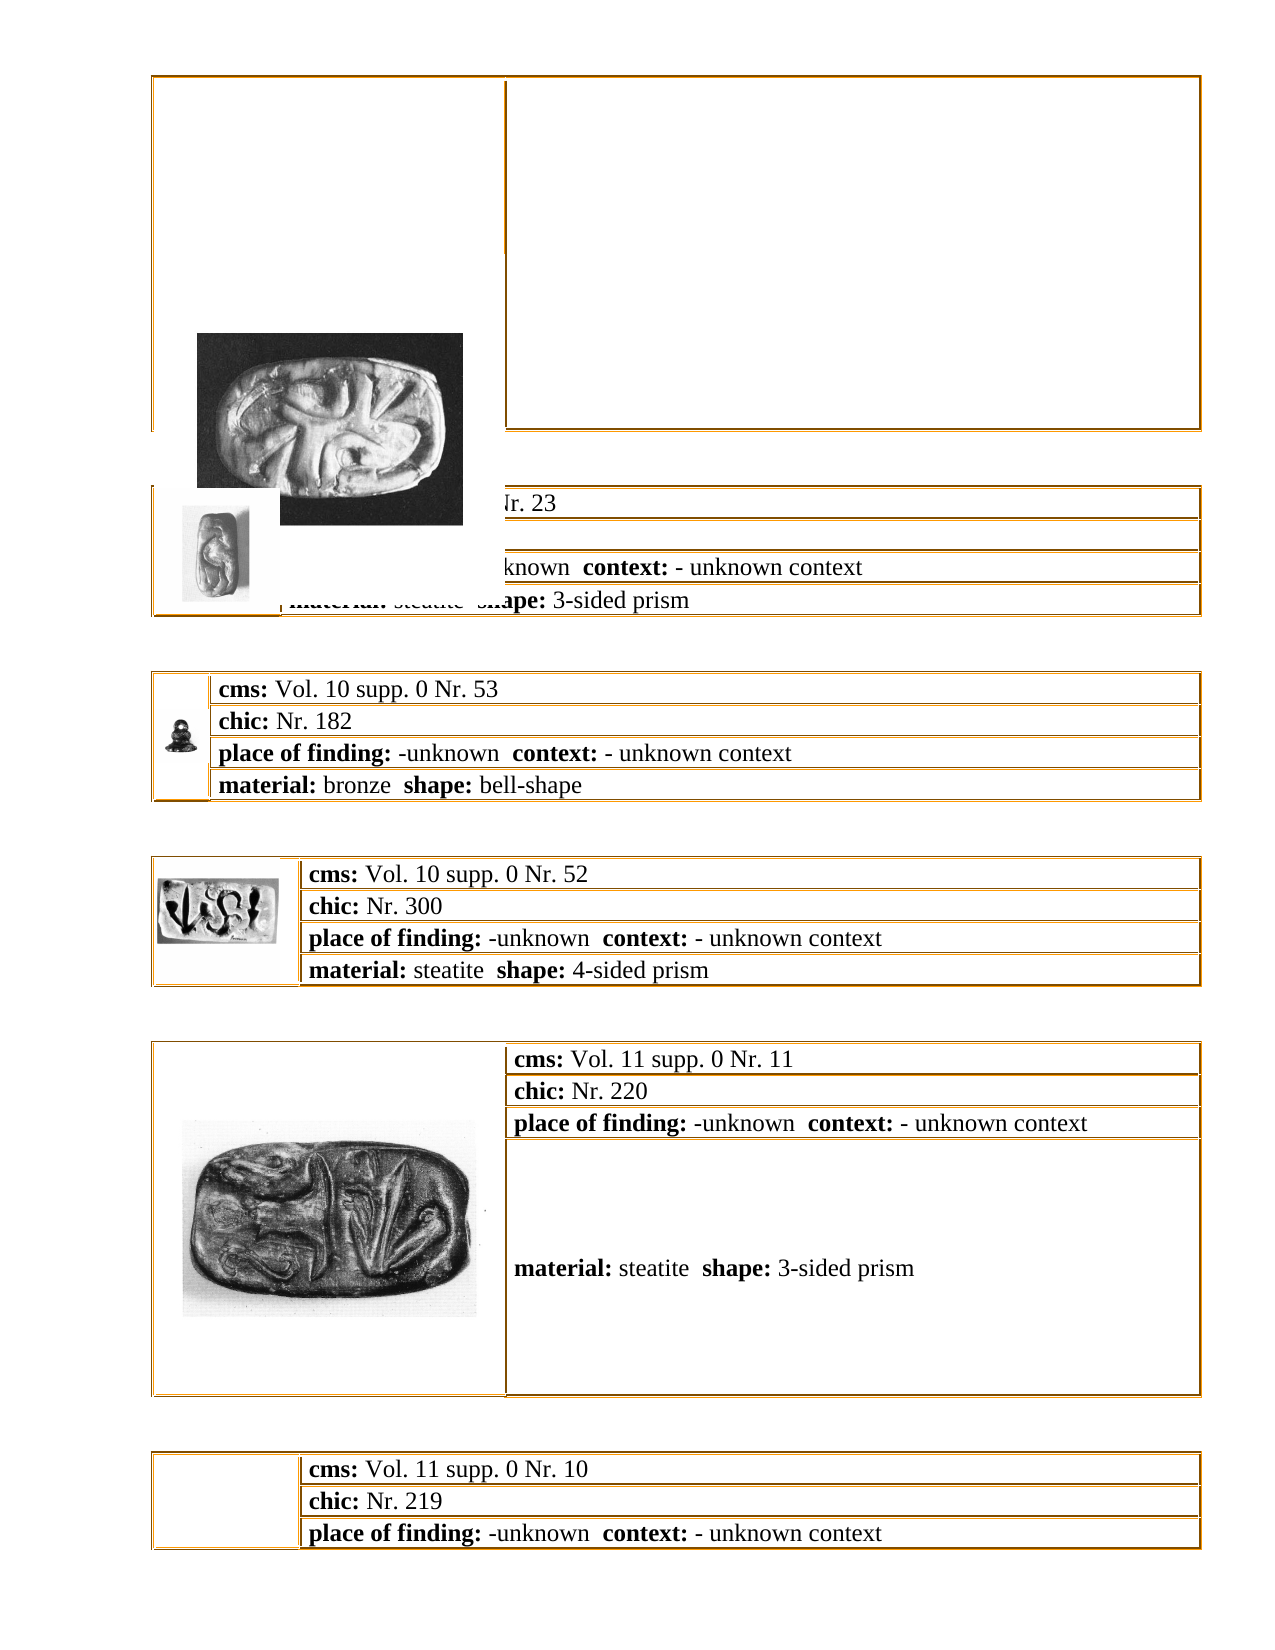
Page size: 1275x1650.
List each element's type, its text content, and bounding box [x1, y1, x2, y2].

table_cell material: steatite shape: 4-sided prism [300, 951, 1200, 984]
table_header cms: Vol. 9 supp. 0 Nr. 23 [505, 489, 1199, 517]
table_cell chic: Nr. 300 [302, 888, 1200, 919]
table_cell place of finding: -unknown context: - unknown context [505, 549, 1200, 581]
table_header [152, 857, 300, 984]
table_cell place of finding: -unknown context: - unknown context [300, 1515, 1200, 1547]
table_header [154, 763, 210, 798]
table_header [154, 674, 210, 709]
table_cell material: steatite shape: 3-sided prism [280, 581, 1200, 614]
table_header cms: Vol. 10 supp. 0 Nr. 53 [210, 674, 1199, 703]
table_cell chic: Nr. 182 [210, 703, 1201, 734]
picture [154, 254, 505, 614]
table_header cms: Vol. 11 supp. 0 Nr. 11 [505, 1044, 1199, 1073]
table_header cms: Vol. 11 supp. 0 Nr. 10 [300, 1455, 1199, 1483]
table_cell chic: Nr. 219 [302, 1483, 1200, 1515]
table_cell chic: Nr. 218 [505, 517, 1200, 549]
table_header [154, 1453, 300, 1547]
picture [154, 709, 209, 763]
table_cell place of finding: -unknown context: - unknown context [505, 1105, 1201, 1137]
picture [154, 1043, 505, 1394]
table_header cms: Vol. 10 supp. 0 Nr. 52 [300, 859, 1199, 887]
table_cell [505, 78, 1199, 428]
picture [154, 858, 280, 984]
table_cell place of finding: -unknown context: - unknown context [211, 735, 1200, 767]
table_cell chic: Nr. 220 [507, 1073, 1201, 1105]
table_cell material: steatite shape: 3-sided prism [505, 1137, 1201, 1394]
table_cell place of finding: -unknown context: - unknown context [302, 920, 1200, 951]
table_cell material: bronze shape: bell-shape [210, 767, 1201, 798]
